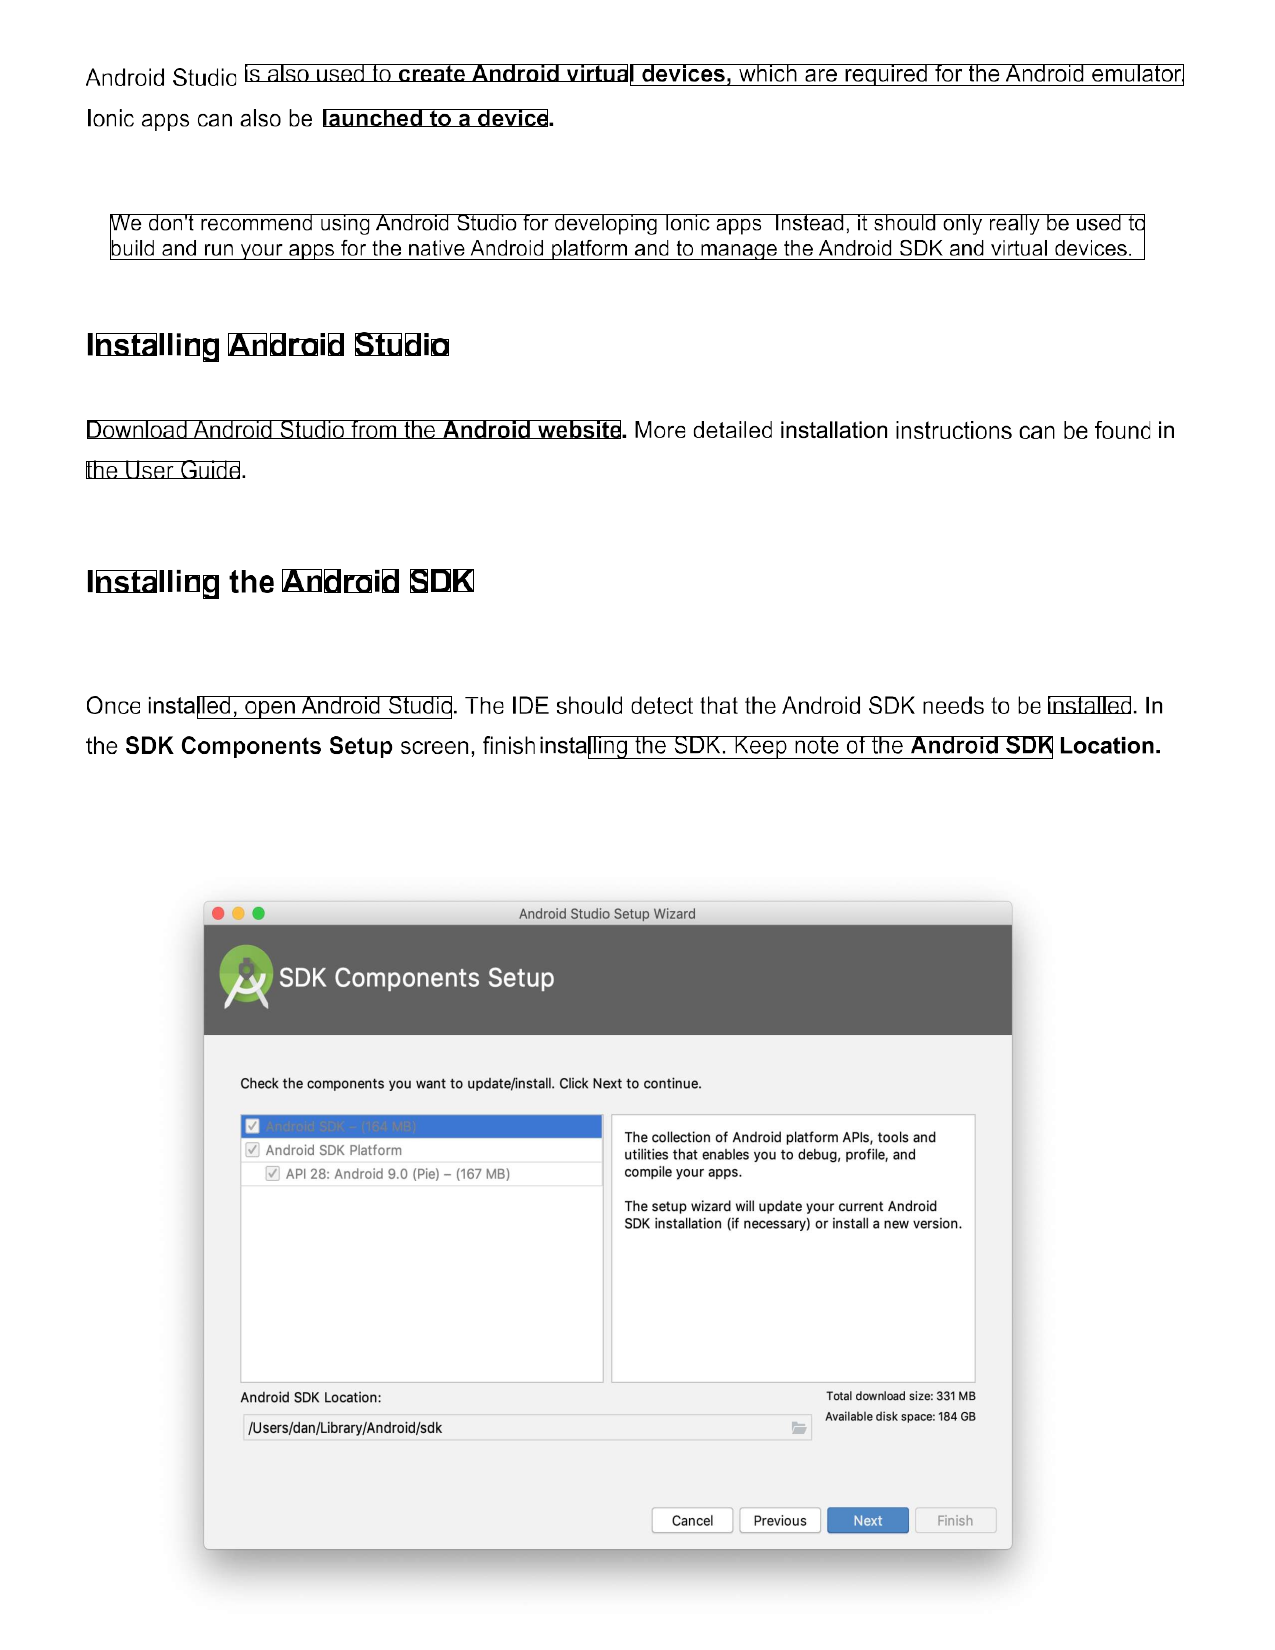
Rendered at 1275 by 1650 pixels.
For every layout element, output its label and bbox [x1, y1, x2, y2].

picture [631, 65, 1183, 85]
picture [589, 737, 1052, 758]
picture [432, 340, 448, 355]
picture [432, 570, 450, 591]
picture [97, 334, 156, 355]
picture [356, 334, 401, 355]
picture [693, 421, 772, 438]
picture [229, 570, 274, 593]
picture [329, 334, 343, 355]
picture [198, 697, 451, 718]
picture [159, 877, 1056, 1614]
picture [186, 576, 199, 591]
picture [411, 570, 427, 592]
picture [186, 340, 199, 355]
picture [383, 570, 398, 592]
picture [513, 696, 1041, 714]
picture [324, 110, 547, 126]
picture [635, 421, 686, 438]
picture [406, 334, 420, 355]
picture [345, 576, 371, 592]
picture [86, 736, 535, 758]
picture [204, 340, 218, 361]
picture [87, 462, 239, 478]
picture [111, 215, 1144, 259]
picture [86, 68, 237, 86]
picture [271, 334, 285, 355]
picture [204, 576, 218, 598]
picture [290, 340, 317, 355]
picture [325, 570, 340, 592]
picture [87, 696, 140, 714]
picture [88, 109, 312, 131]
picture [896, 421, 1151, 439]
picture [283, 570, 321, 591]
picture [465, 697, 504, 714]
picture [229, 334, 266, 355]
picture [97, 571, 156, 592]
picture [1049, 697, 1130, 713]
picture [246, 65, 627, 81]
picture [88, 421, 620, 438]
picture [454, 570, 473, 591]
